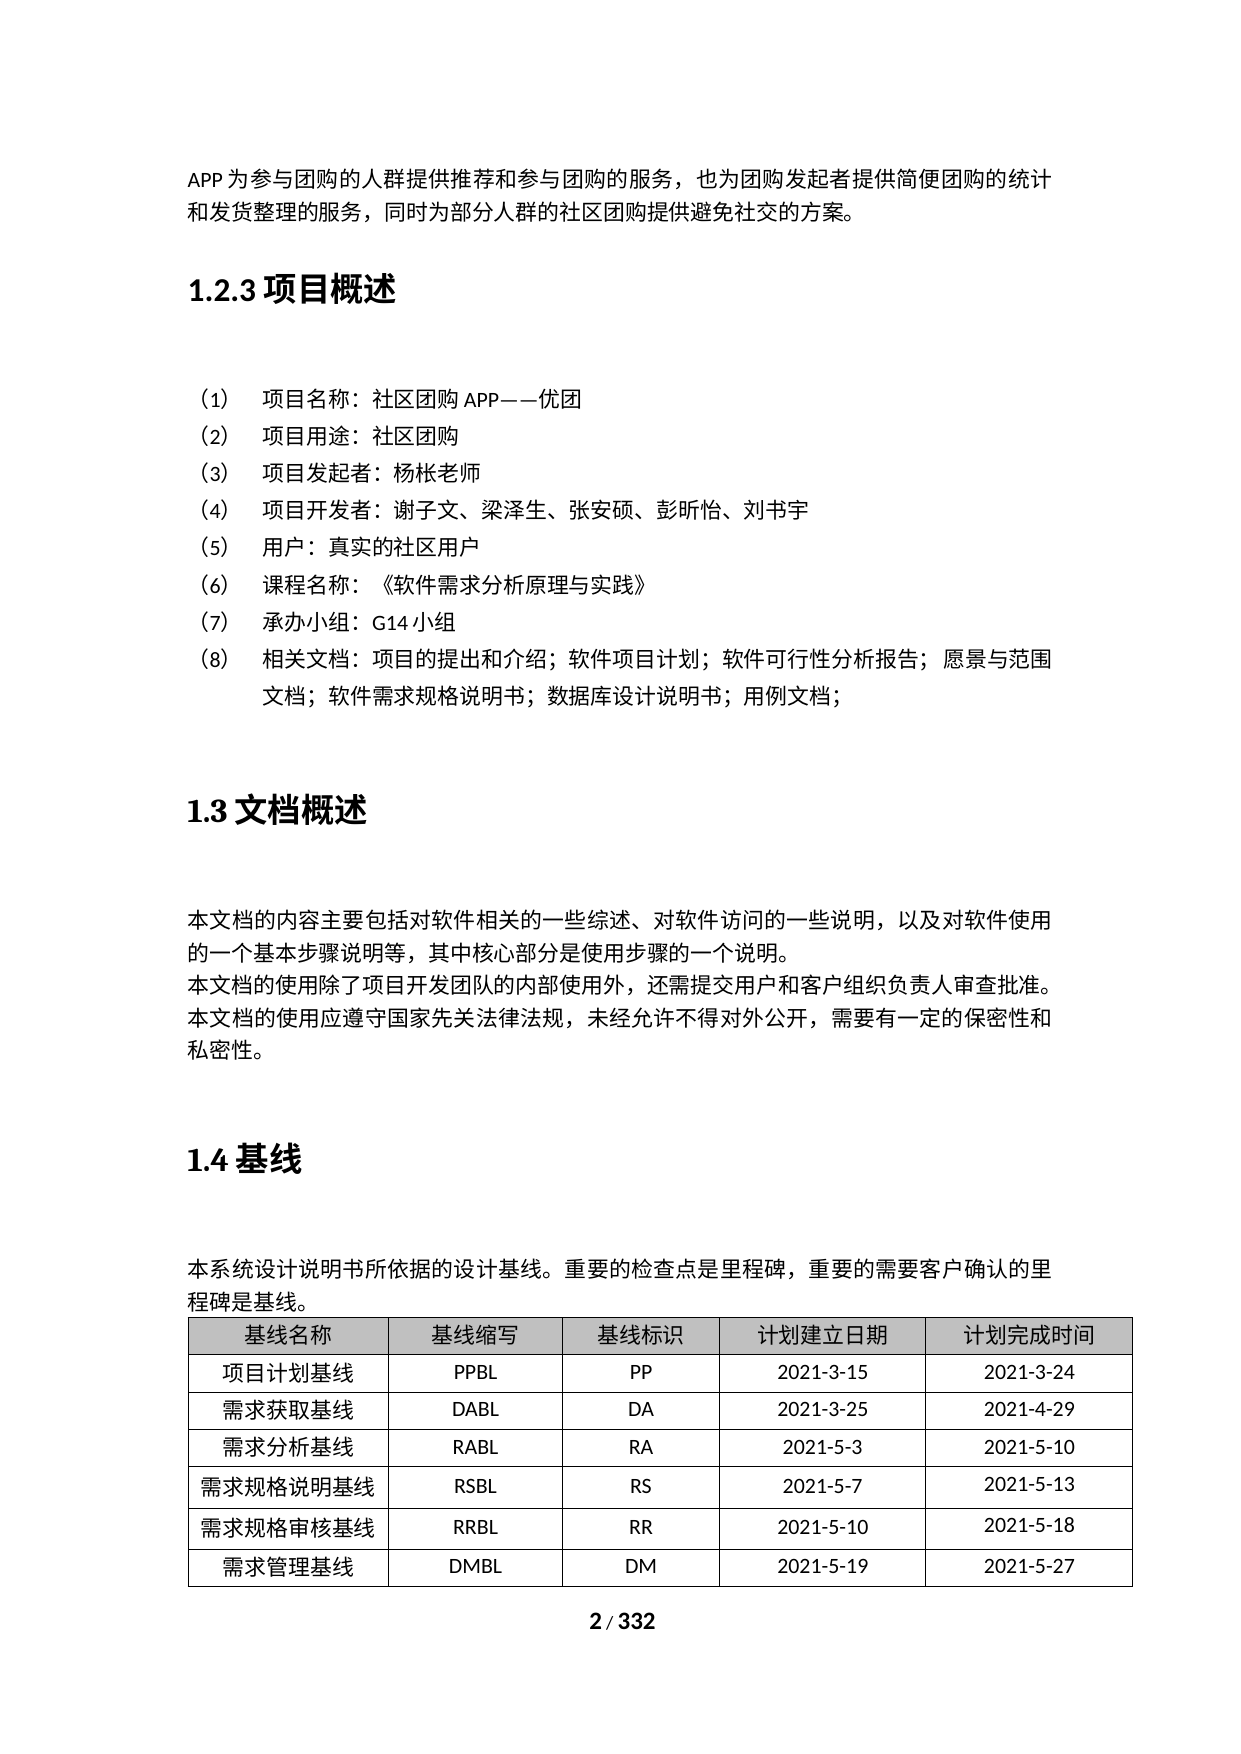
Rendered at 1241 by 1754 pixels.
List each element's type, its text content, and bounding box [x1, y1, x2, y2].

table_cell 2021-5-19 [720, 1550, 925, 1586]
table_cell 2021-5-10 [926, 1430, 1132, 1466]
text 本文档的使用除了项目开发团队的内部使用外，还需提交用户和客户组织负责人审查批准。 [187, 968, 1053, 1000]
table_cell DMBL [389, 1550, 562, 1586]
table_cell PP [563, 1355, 719, 1392]
list 相关文档：项目的提出和介绍；软件项目计划；软件可行性分析报告；愿景与范围文档；软件需求规格说明书；数据库设计说明书；用例文档； [187, 642, 1053, 711]
table_cell 2021-5-13 [926, 1467, 1132, 1507]
table_cell RABL [389, 1430, 562, 1466]
table_header 基线名称 [189, 1318, 388, 1354]
table_header 计划建立日期 [720, 1318, 925, 1354]
text 本系统设计说明书所依据的设计基线。重要的检查点是里程碑，重要的需要客户确认的里程碑是基线。 [187, 1252, 1053, 1317]
table_cell RS [563, 1467, 719, 1507]
text 本文档的使用应遵守国家先关法律法规，未经允许不得对外公开，需要有一定的保密性和私密性。 [187, 1000, 1053, 1065]
table_cell 需求分析基线 [189, 1430, 388, 1466]
table_cell 需求规格审核基线 [189, 1509, 388, 1549]
table_cell PPBL [389, 1355, 562, 1392]
table_cell RA [563, 1430, 719, 1466]
table_cell DA [563, 1393, 719, 1429]
table_cell 2021-5-27 [926, 1550, 1132, 1586]
table_cell 2021-5-18 [926, 1509, 1132, 1549]
table_cell 2021-3-25 [720, 1393, 925, 1429]
list 项目用途：社区团购 [187, 418, 1053, 451]
table_cell RSBL [389, 1467, 562, 1507]
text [187, 162, 1053, 227]
list 项目发起者：杨枨老师 [187, 456, 1053, 488]
subtitle 1.4基线 [187, 1125, 1053, 1190]
table_header 基线缩写 [389, 1318, 562, 1354]
list 项目开发者：谢子文、梁泽生、张安硕、彭昕怡、刘书宇 [187, 493, 1053, 525]
list 项目名称：社区团购APP——优团 [187, 381, 1053, 414]
table_cell 需求管理基线 [189, 1550, 388, 1586]
table_cell 2021-4-29 [926, 1393, 1132, 1429]
table_cell 需求获取基线 [189, 1393, 388, 1429]
table_cell 需求规格说明基线 [189, 1467, 388, 1507]
table_cell RR [563, 1509, 719, 1549]
table_cell 项目计划基线 [189, 1355, 388, 1392]
table_cell DABL [389, 1393, 562, 1429]
table_header 基线标识 [563, 1318, 719, 1354]
table_cell 2021-3-15 [720, 1355, 925, 1392]
table_cell RRBL [389, 1509, 562, 1549]
subtitle 1.2.3 项目概述 [187, 254, 1053, 319]
table_header 计划完成时间 [926, 1318, 1132, 1354]
table_cell DM [563, 1550, 719, 1586]
table_cell 2021-5-3 [720, 1430, 925, 1466]
list 承办小组：G14小组 [187, 604, 1053, 637]
table_cell 2021-3-24 [926, 1355, 1132, 1392]
table_cell 2021-5-10 [720, 1509, 925, 1549]
table_cell 2021-5-7 [720, 1467, 925, 1507]
subtitle 1.3文档概述 [187, 776, 1053, 841]
text 本文档的内容主要包括对软件相关的一些综述、对软件访问的一些说明，以及对软件使用的一个基本步骤说明等，其中核心部分是使用步骤的一个说明。 [187, 903, 1053, 968]
list 课程名称：《软件需求分析原理与实践》 [187, 567, 1053, 600]
list 用户：真实的社区用户 [187, 530, 1053, 562]
